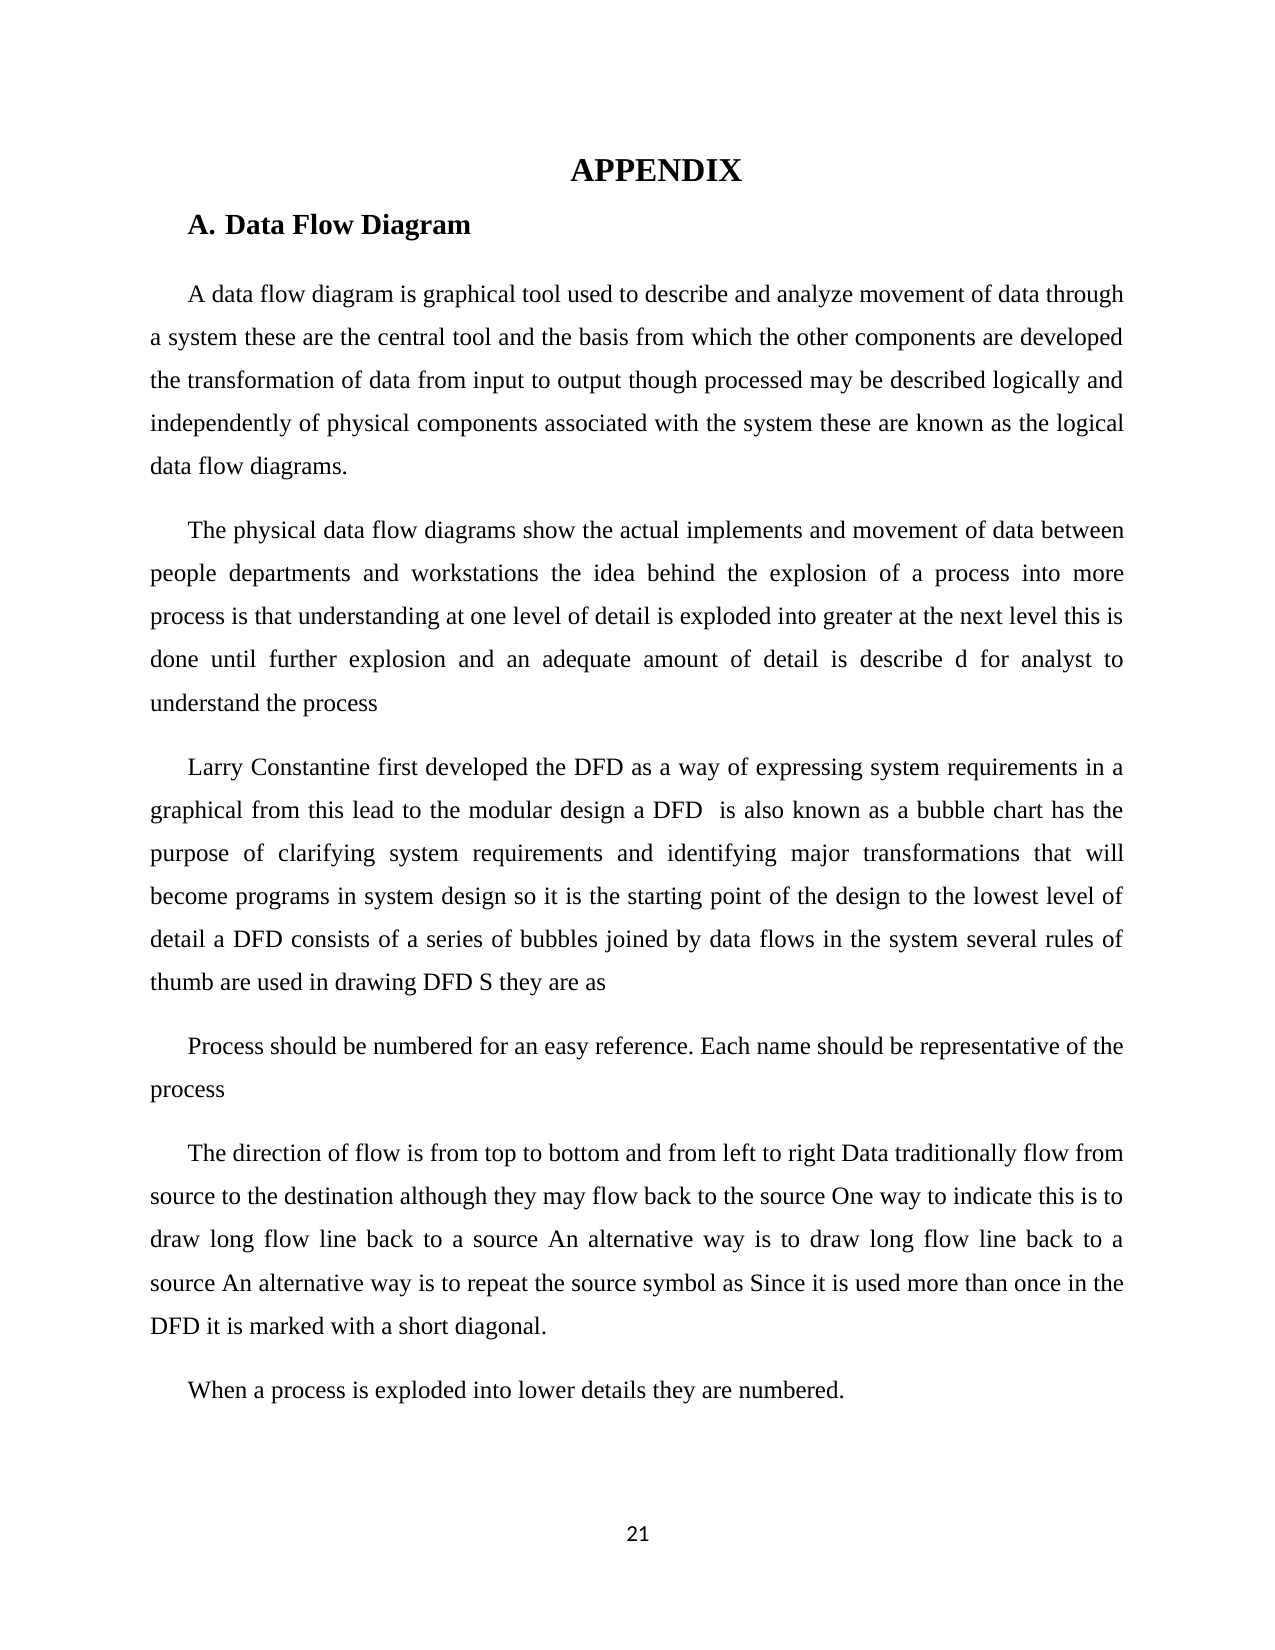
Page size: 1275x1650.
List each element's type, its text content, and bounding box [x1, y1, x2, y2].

list Data Flow Diagram [187, 207, 1125, 241]
text A data flow diagram is graphical tool used to describe and analyze movement of data through a system these are the central tool and the basis from which the other components are developed the transformation of data from input to output though processed may be described logically and independently of physical components associated with the system these are known as the logical data flow diagrams. [150, 279, 1125, 480]
list APPENDIX [187, 150, 1125, 188]
text The direction of flow is from top to bottom and from left to right Data traditionally flow from source to the destination although they may flow back to the source One way to indicate this is to draw long flow line back to a source An alternative way is to draw long flow line back to a source An alternative way is to repeat the source symbol as Since it is used more than once in the DFD it is marked with a short diagonal. [150, 1138, 1125, 1339]
text When a process is exploded into lower details they are numbered. [150, 1375, 1125, 1403]
text Process should be numbered for an easy reference. Each name should be representative of the process [150, 1031, 1125, 1103]
text Larry Constantine first developed the DFD as a way of expressing system requirements in a graphical from this lead to the modular design a DFD is also known as a bubble chart has the purpose of clarifying system requirements and identifying major transformations that will become programs in system design so it is the starting point of the design to the lowest level of detail a DFD consists of a series of bubbles joined by data flows in the system several rules of thumb are used in drawing DFD S they are as [150, 752, 1125, 996]
text The physical data flow diagrams show the actual implements and movement of data between people departments and workstations the idea behind the explosion of a process into more process is that understanding at one level of detail is exploded into greater at the next level this is done until further explosion and an adequate amount of detail is describe d for analyst to understand the process [150, 515, 1125, 716]
